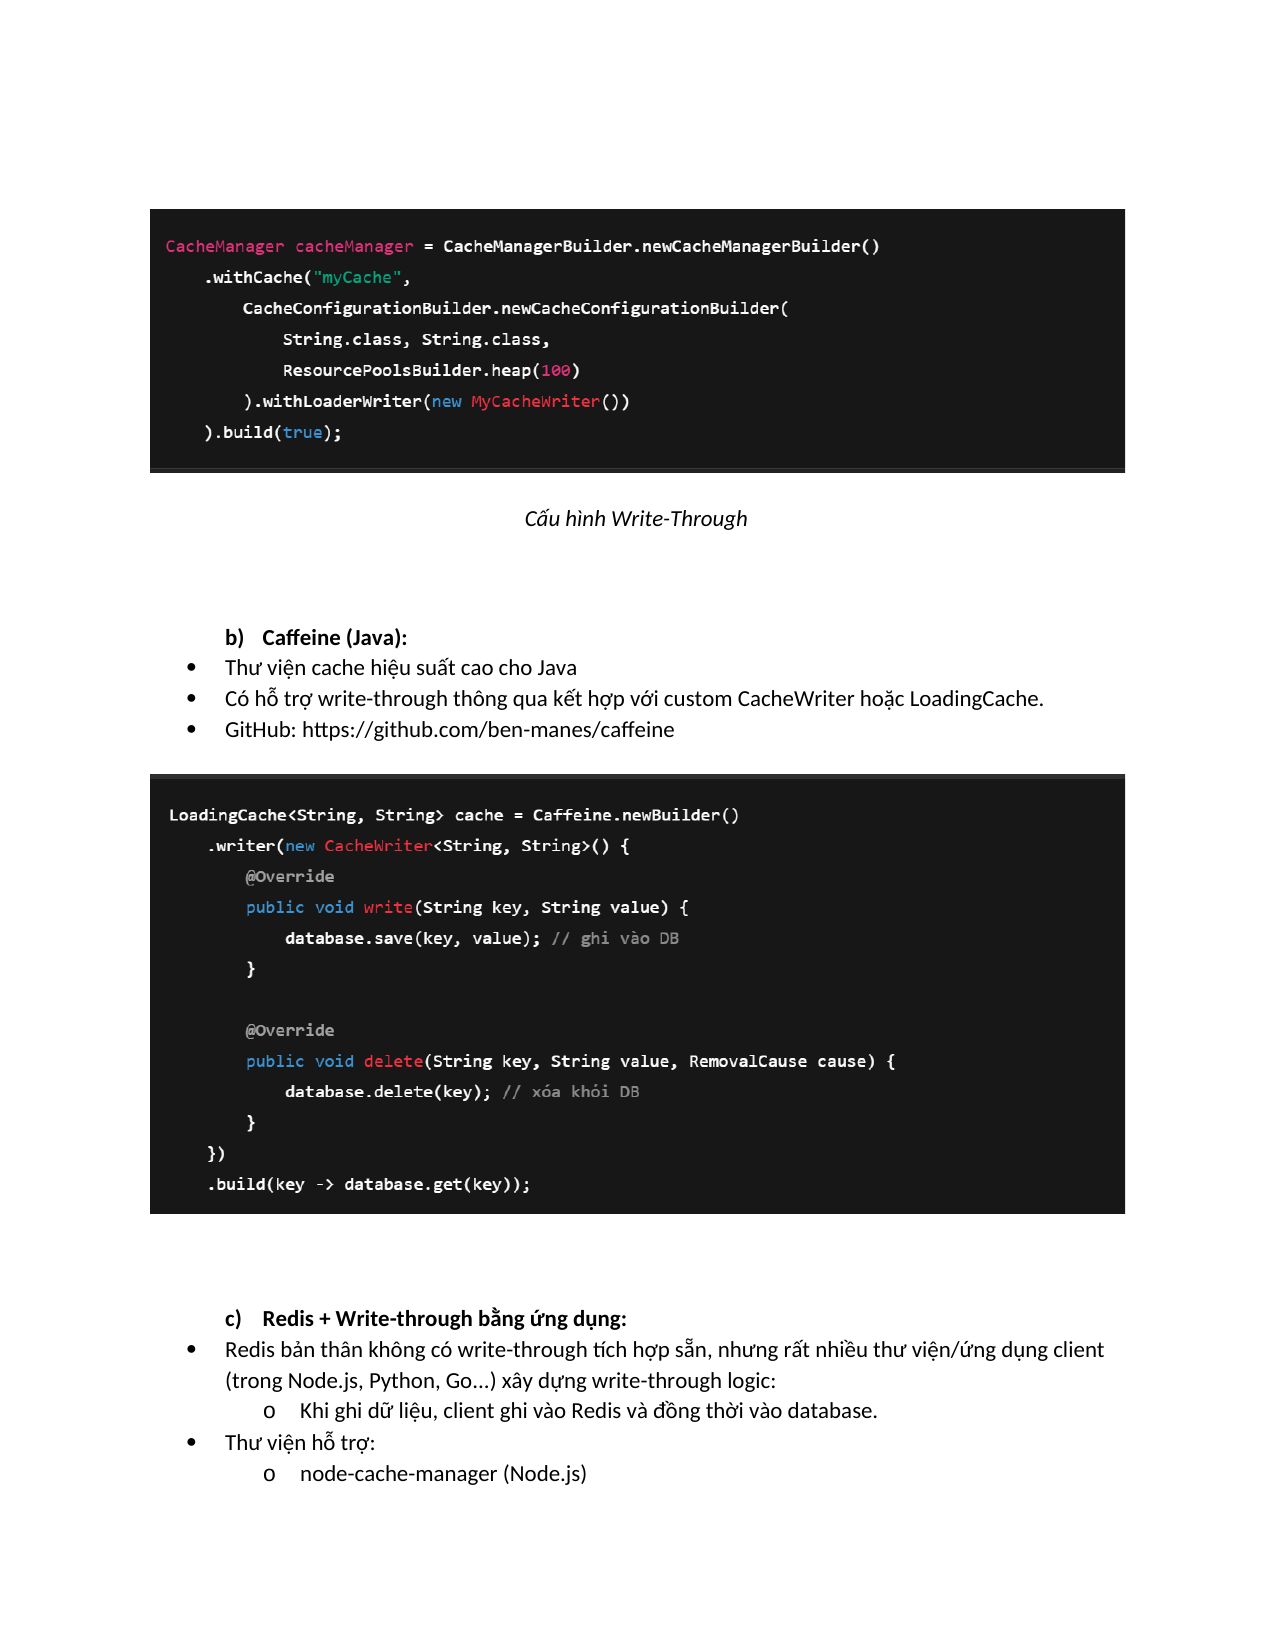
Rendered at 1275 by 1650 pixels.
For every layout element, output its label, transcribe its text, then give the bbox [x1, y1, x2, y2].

list Caffeine (Java): [225, 623, 1125, 651]
text Cấu hình Write-Through [150, 504, 1125, 532]
list Thư viện cache hiệu suất cao cho Java [187, 653, 1125, 681]
list Có hỗ trợ write-through thông qua kết hợp với custom CacheWriter hoặc LoadingCache. [187, 684, 1125, 712]
picture [150, 774, 1125, 1214]
list GitHub: https://github.com/ben-manes/caffeine [187, 715, 1125, 743]
list Khi ghi dữ liệu, client ghi vào Redis và đồng thời vào database. [262, 1396, 1125, 1426]
list Redis bản thân không có write-through tích hợp sẵn, nhưng rất nhiều thư viện/ứng dụng client (trong Node.js, Python, Go...) xây dựng write-through logic: [187, 1335, 1125, 1394]
picture [150, 209, 1125, 473]
list node-cache-manager (Node.js) [262, 1459, 1125, 1488]
list Thư viện hỗ trợ: [187, 1428, 1125, 1457]
list Redis + Write-through bằng ứng dụng: [225, 1304, 1125, 1332]
